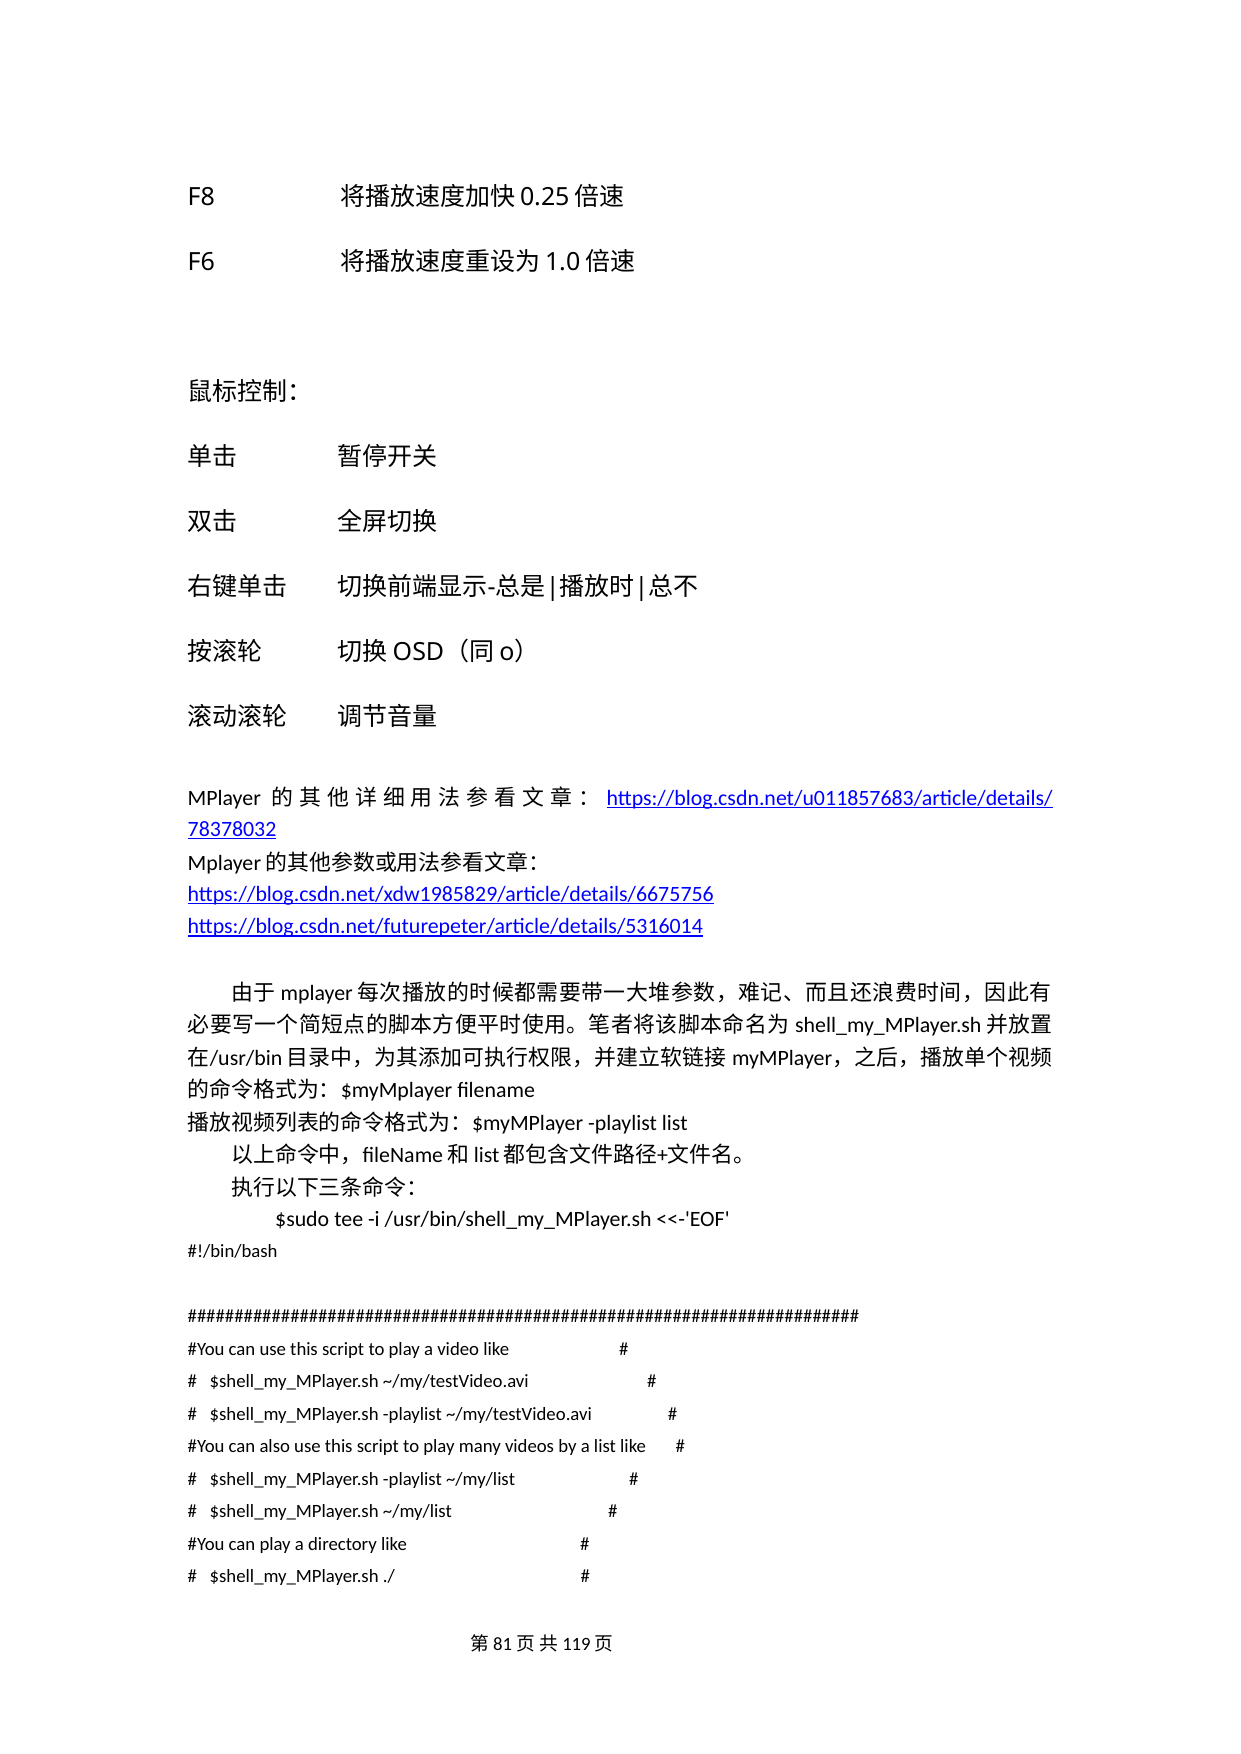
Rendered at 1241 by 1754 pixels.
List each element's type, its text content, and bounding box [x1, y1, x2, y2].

text # $shell_my_MPlayer.sh ./ # [187, 1559, 1053, 1592]
text # $shell_my_MPlayer.sh -playlist ~/my/list # [187, 1462, 1053, 1494]
text MPlayer的其他详细用法参看文章：https://blog.csdn.net/u011857683/article/details/78378032 [187, 779, 1053, 844]
text #You can play a directory like # [187, 1527, 1053, 1559]
text https://blog.csdn.net/xdw1985829/article/details/6675756 [187, 877, 1053, 909]
text #You can use this script to play a video like # [187, 1332, 1053, 1364]
text ######################################################################## [187, 1299, 1053, 1332]
text # $shell_my_MPlayer.sh ~/my/testVideo.avi # [187, 1364, 1053, 1397]
text $sudo tee -i /usr/bin/shell_my_MPlayer.sh <<-'EOF' [187, 1202, 1053, 1234]
text 执行以下三条命令： [187, 1169, 1053, 1202]
text 播放视频列表的命令格式为：$myMPlayer -playlist list [187, 1104, 1053, 1137]
text #You can also use this script to play many videos by a list like # [187, 1429, 1053, 1462]
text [187, 162, 1053, 747]
text 以上命令中，fileName和list都包含文件路径+文件名。 [187, 1137, 1053, 1169]
text https://blog.csdn.net/futurepeter/article/details/5316014 [187, 909, 1053, 942]
text Mplayer的其他参数或用法参看文章： [187, 844, 1053, 877]
text 由于mplayer每次播放的时候都需要带一大堆参数，难记、而且还浪费时间，因此有必要写一个简短点的脚本方便平时使用。笔者将该脚本命名为shell_my_MPlayer.sh并放置在/usr/bin目录中，为其添加可执行权限，并建立软链接myMPlayer，之后，播放单个视频的命令格式为：$myMplayer filename [187, 974, 1053, 1104]
text # $shell_my_MPlayer.sh ~/my/list # [187, 1494, 1053, 1527]
text #!/bin/bash [187, 1234, 1053, 1267]
text # $shell_my_MPlayer.sh -playlist ~/my/testVideo.avi # [187, 1397, 1053, 1429]
